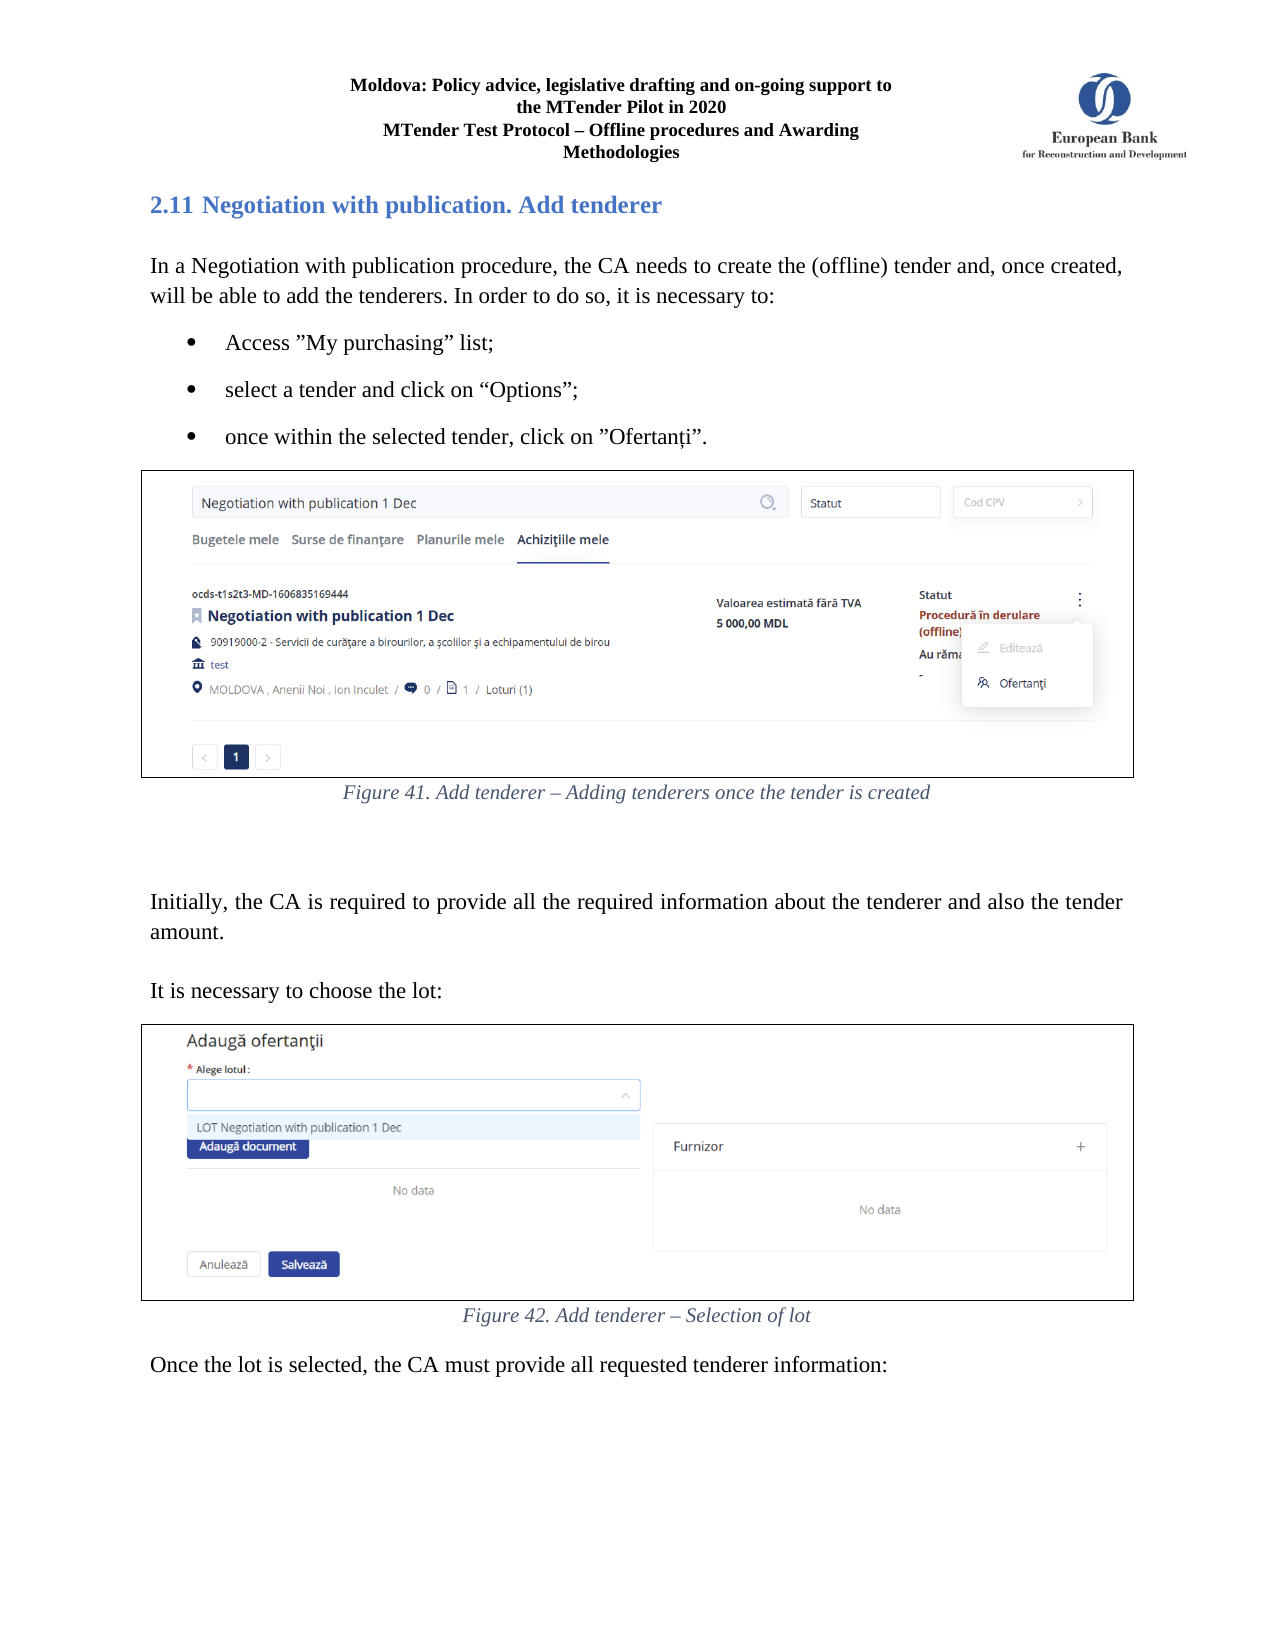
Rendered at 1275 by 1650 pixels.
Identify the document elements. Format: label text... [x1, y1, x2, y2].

subtitle Negotiation with publication. Add tenderer [150, 190, 1125, 219]
text Initially, the CA is required to provide all the required information about the tenderer and also the tender amount. [150, 888, 1125, 944]
list select a tender and click on “Options”; [187, 376, 1125, 403]
list Access ”My purchasing” list; [187, 329, 1125, 356]
text Figure 42. Add tenderer – Selection of lot [150, 1303, 1125, 1327]
text Once the lot is selected, the CA must provide all requested tenderer information: [150, 1351, 1125, 1378]
picture [150, 473, 1125, 775]
picture [150, 1027, 1125, 1298]
text In a Negotiation with publication procedure, the CA needs to create the (offline) tender and, once created, will be able to add the tenderers. In order to do so, it is necessary to: [150, 252, 1125, 309]
text Figure 41. Add tenderer – Adding tenderers once the tender is created [150, 780, 1125, 804]
picture [1022, 73, 1187, 160]
text It is necessary to choose the lot: [150, 977, 1125, 1004]
list once within the selected tender, click on ”Ofertanți”. [187, 423, 1125, 449]
